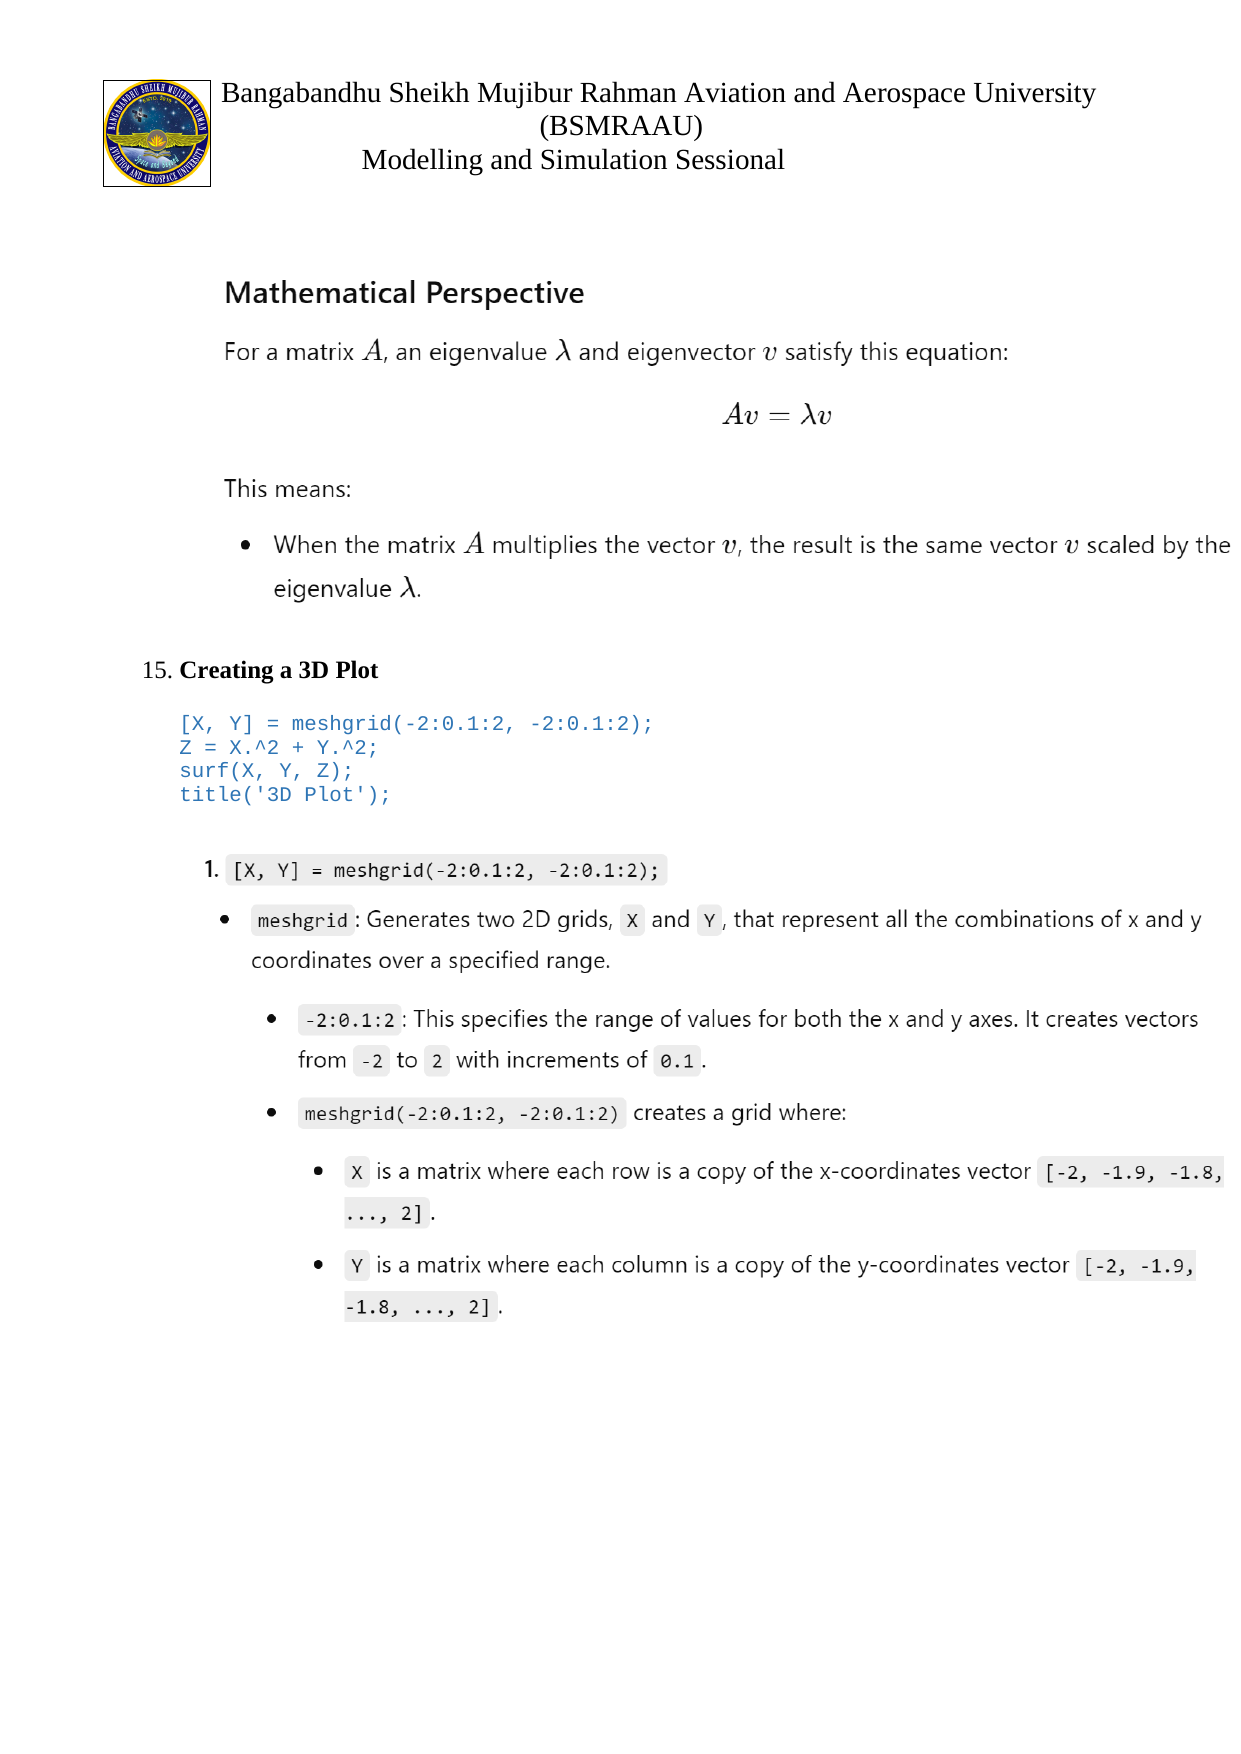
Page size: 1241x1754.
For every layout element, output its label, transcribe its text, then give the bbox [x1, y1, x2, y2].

text [X, Y] = meshgrid(-2:0.1:2, -2:0.1:2); [179, 713, 1138, 737]
list Creating a 3D Plot [142, 655, 1138, 684]
picture [179, 831, 1241, 1324]
text Z = X.^2 + Y.^2; [179, 737, 1138, 761]
text title('3D Plot'); [179, 784, 1138, 808]
picture [179, 257, 1241, 627]
text surf(X, Y, Z); [179, 761, 1138, 784]
picture [104, 81, 210, 186]
